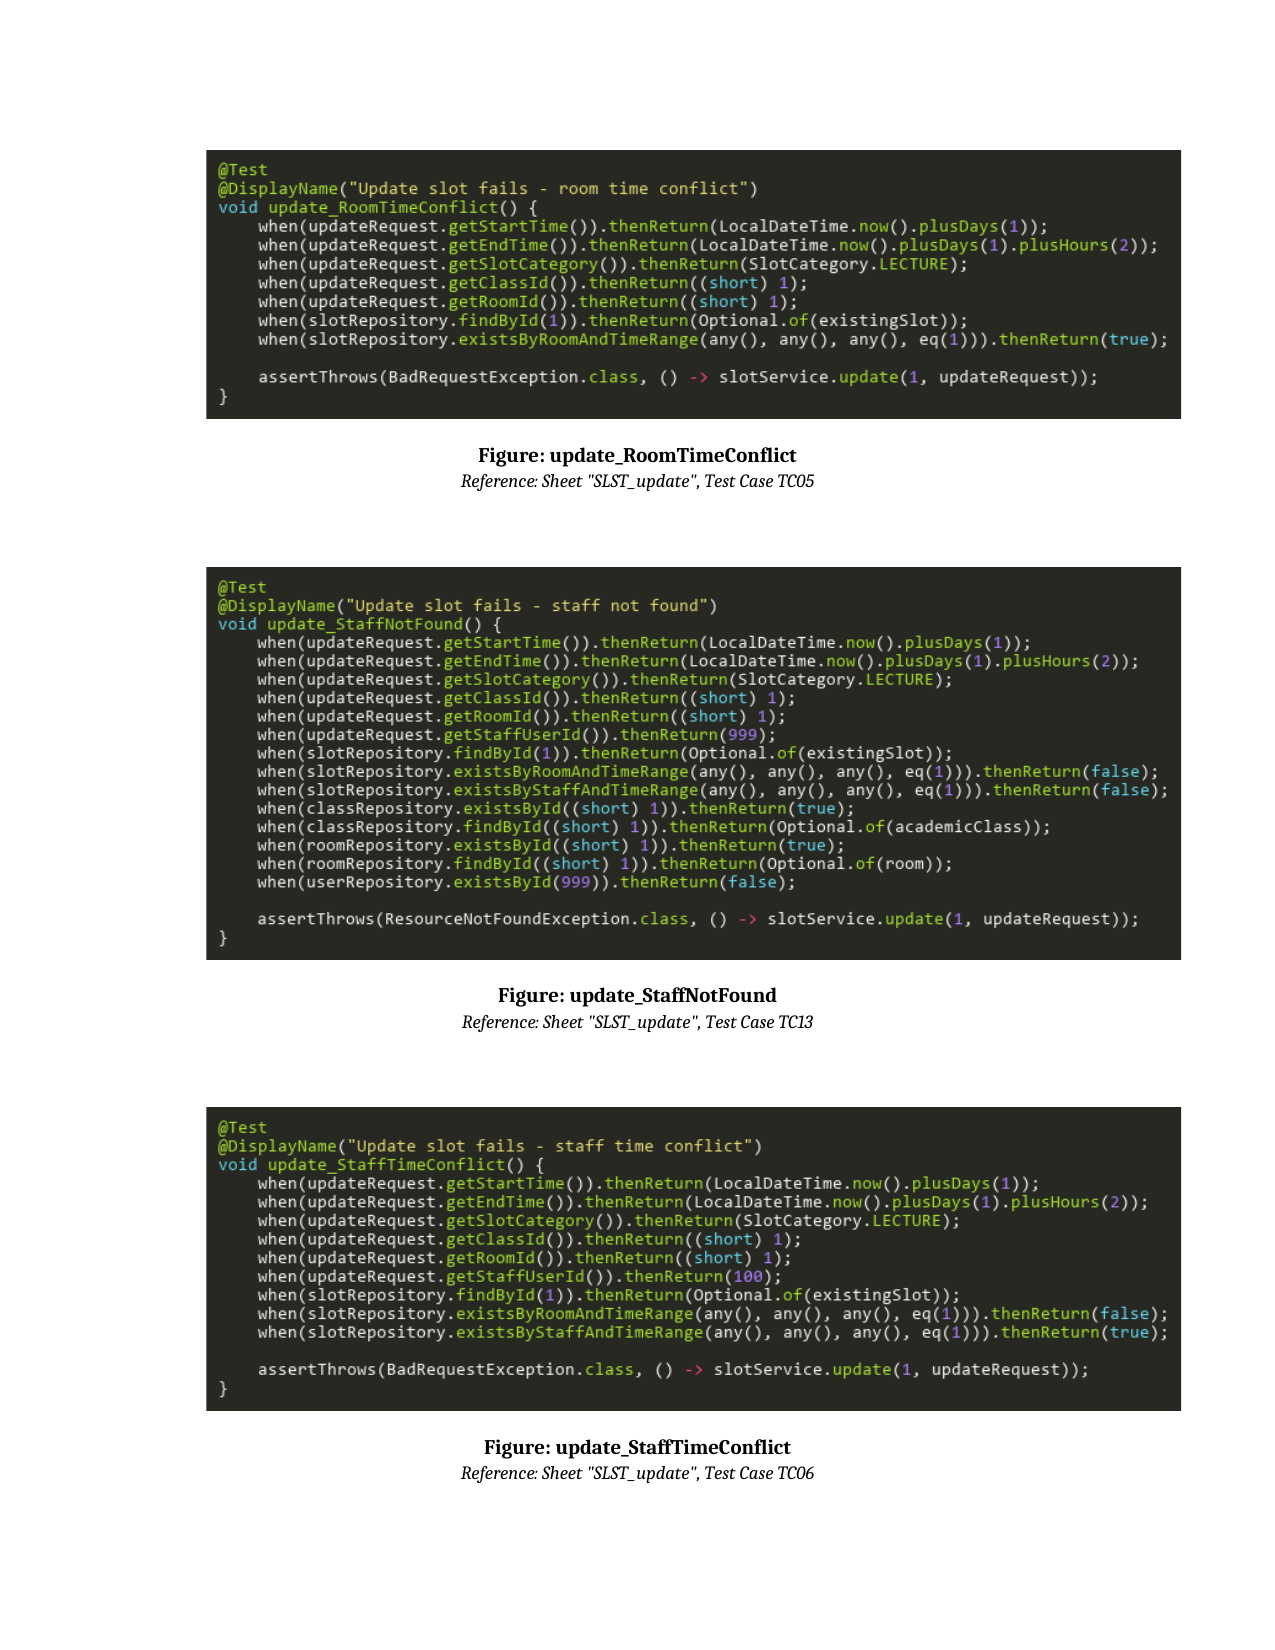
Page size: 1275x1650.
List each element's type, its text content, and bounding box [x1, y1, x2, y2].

text Figure: update_StaffNotFound Reference: Sheet "SLST_update", Test Case TC13 [187, 984, 1087, 1033]
picture [206, 150, 1182, 419]
picture [206, 1107, 1182, 1411]
text Figure: update_RoomTimeConflict Reference: Sheet "SLST_update", Test Case TC05 [187, 443, 1087, 492]
picture [206, 567, 1182, 960]
text Figure: update_StaffTimeConflict Reference: Sheet "SLST_update", Test Case TC06 [187, 1436, 1087, 1484]
